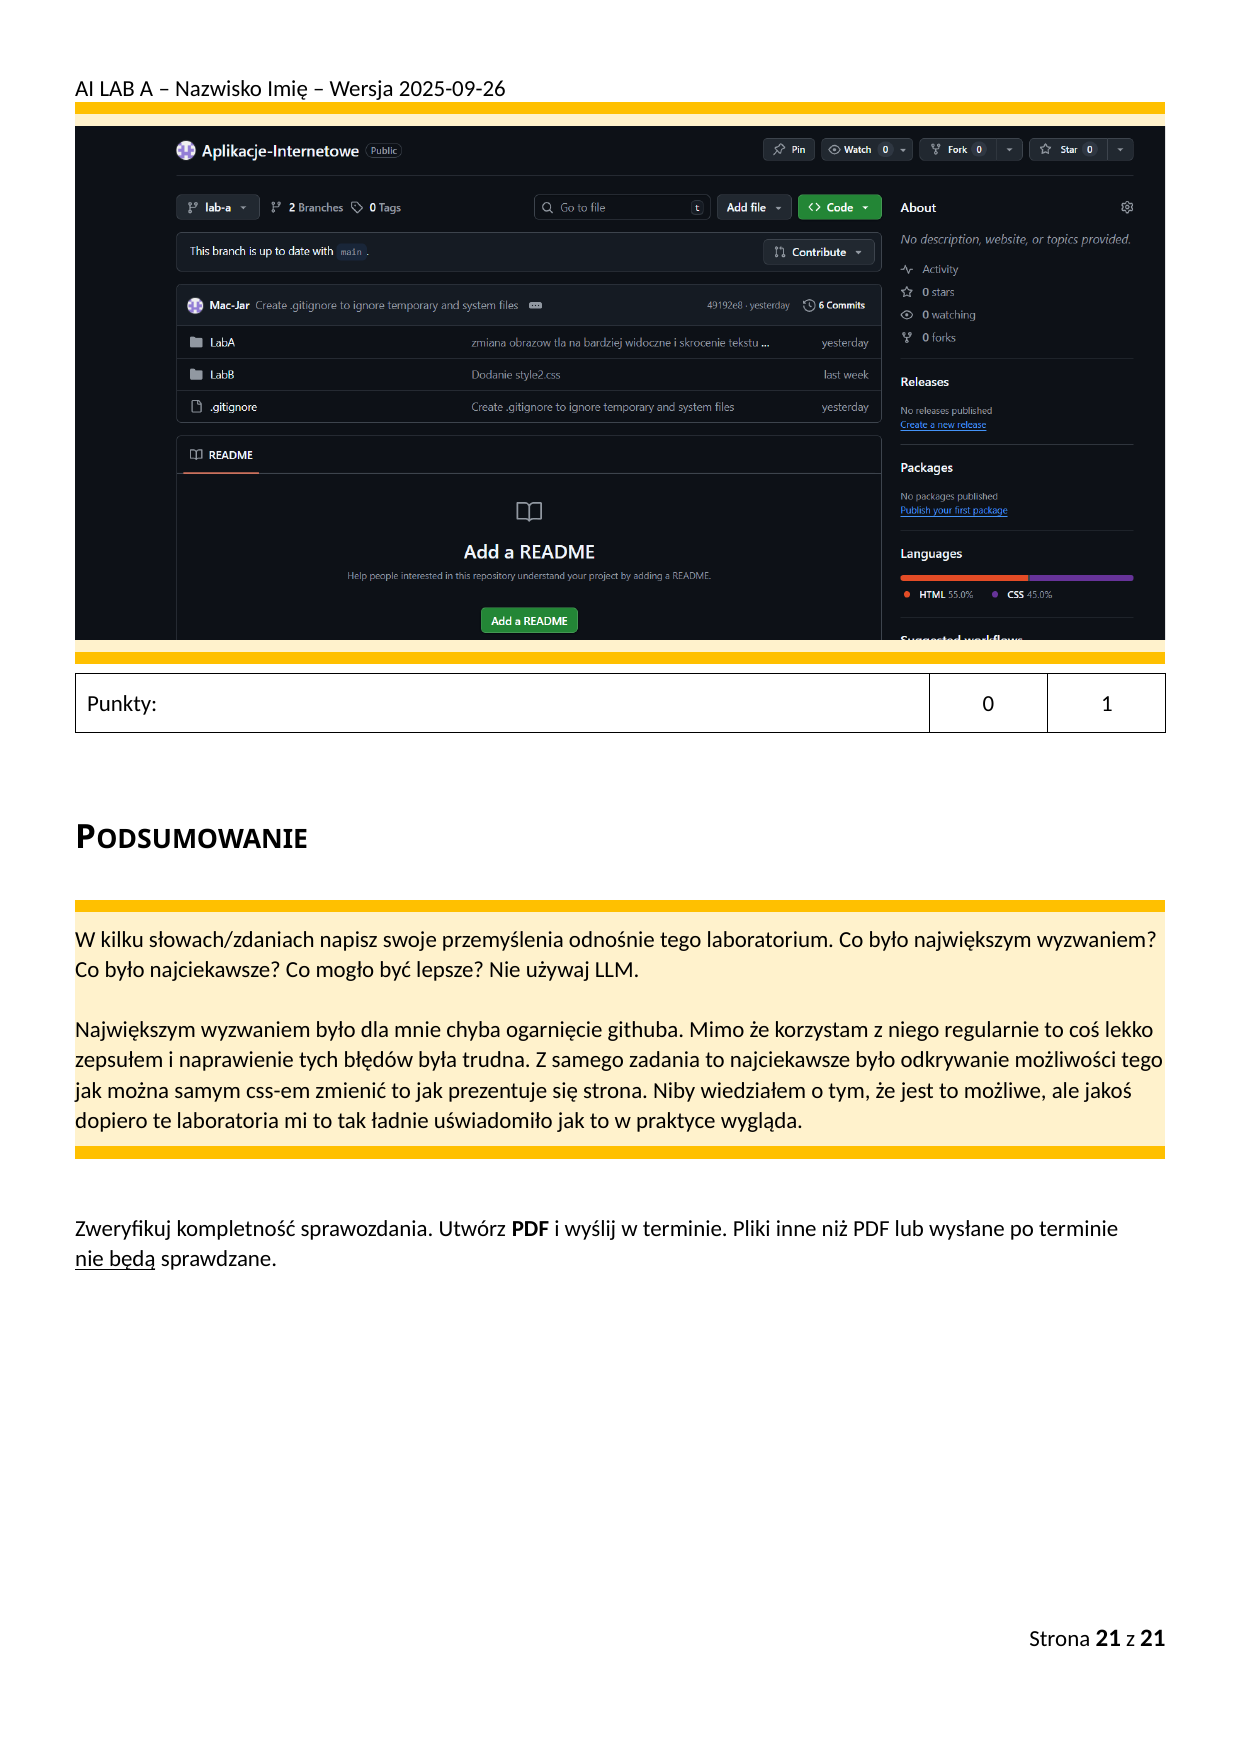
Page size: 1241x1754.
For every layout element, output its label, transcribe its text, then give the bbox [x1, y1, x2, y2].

subtitle Podsumowanie [75, 813, 1165, 859]
table_header 1 [1048, 674, 1165, 732]
text Zweryfikuj kompletność sprawozdania. Utwórz PDF i wyślij w terminie. Pliki inne niż PDF lub wysłane po terminie nie będą sprawdzane. [75, 1214, 1165, 1272]
text W kilku słowach/zdaniach napisz swoje przemyślenia odnośnie tego laboratorium. Co było największym wyzwaniem? Co było najciekawsze? Co mogło być lepsze? Nie używaj LLM. [75, 912, 1165, 960]
table_header 0 [930, 674, 1047, 732]
text Największym wyzwaniem było dla mnie chyba ogarnięcie githuba. Mimo że korzystam z niego regularnie to coś lekko zepsułem i naprawienie tych błędów była trudna. Z samego zadania to najciekawsze było odkrywanie możliwości tego jak można samym css-em zmienić to jak prezentuje się strona. Niby wiedziałem o tym, że jest to możliwe, ale jakoś dopiero te laboratoria mi to tak ładnie uświadomiło jak to w praktyce wygląda. [75, 990, 1165, 1146]
table_header Punkty: [76, 674, 929, 732]
picture [75, 126, 1166, 640]
